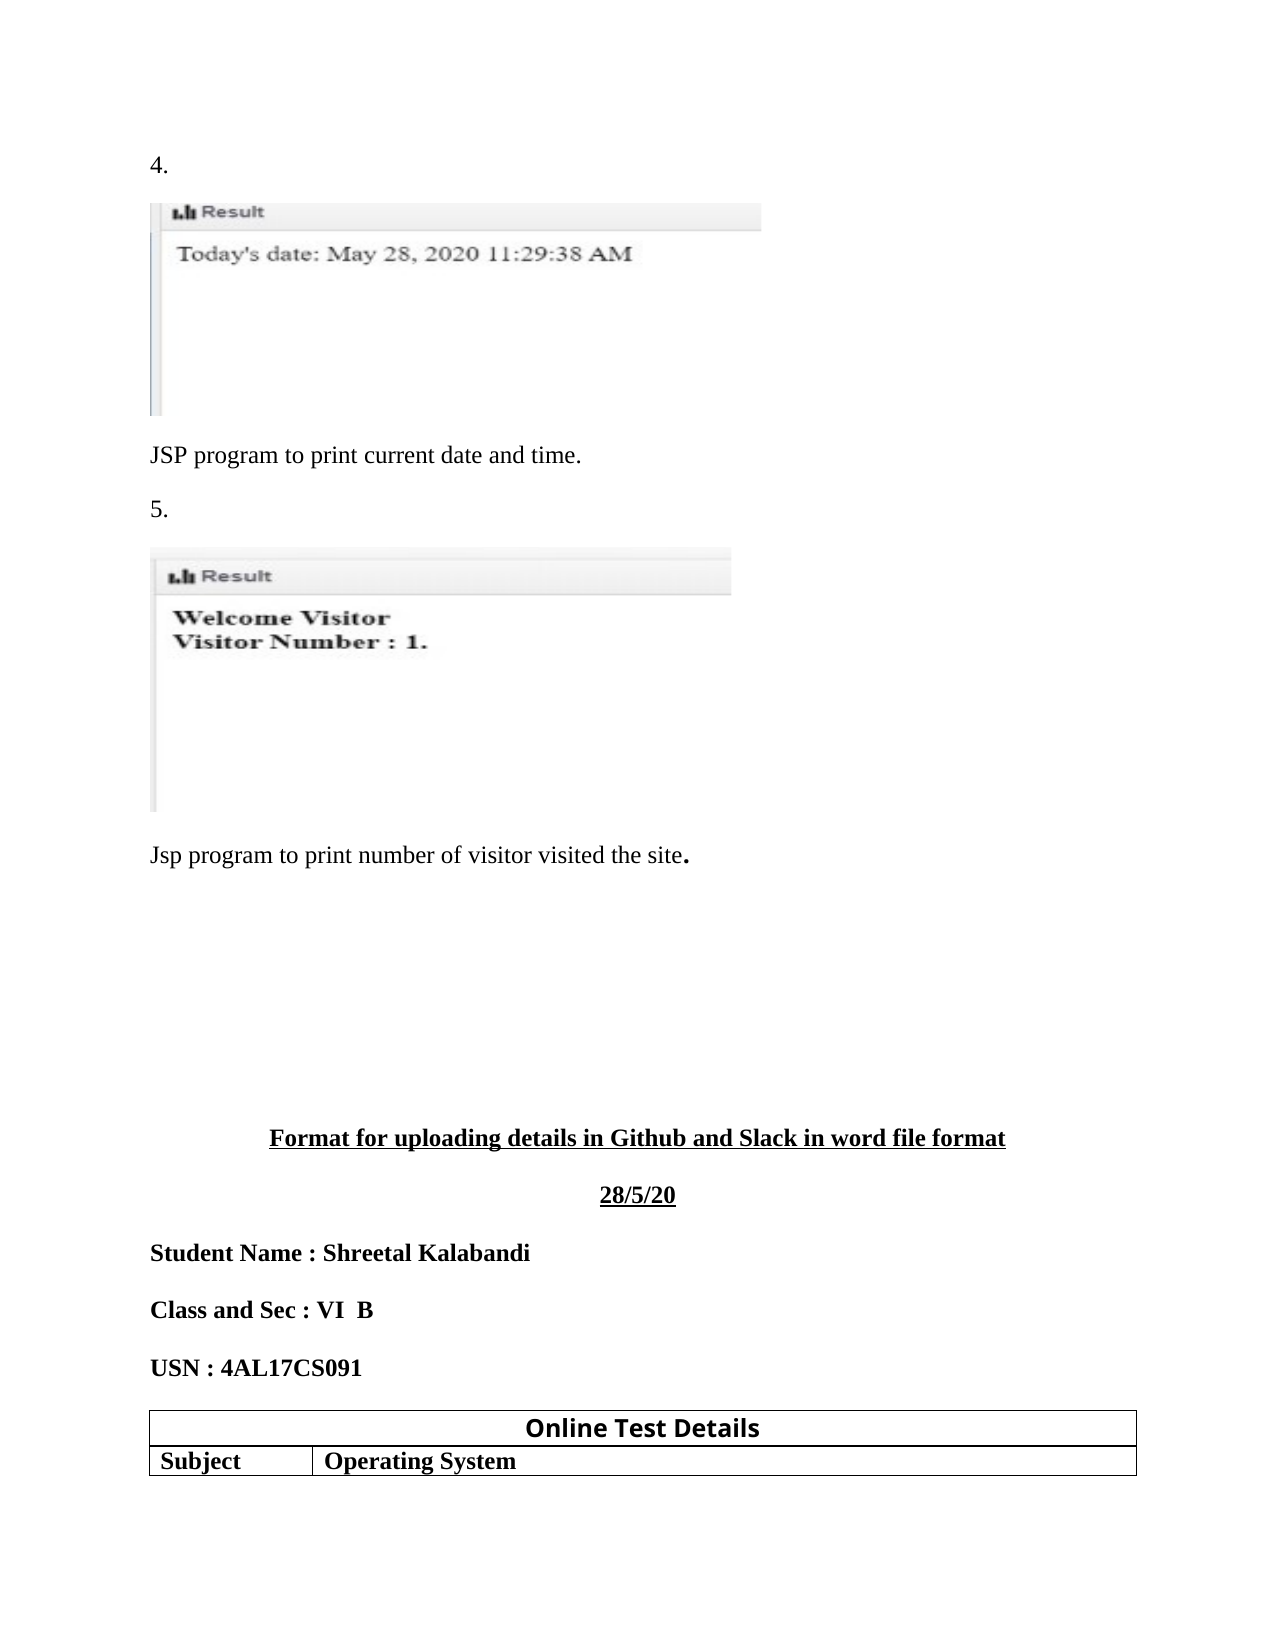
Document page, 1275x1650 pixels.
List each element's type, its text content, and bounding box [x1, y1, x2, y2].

text Format for uploading details in Github and Slack in word file format [150, 1123, 1125, 1152]
text Class and Sec : VI B [150, 1295, 1125, 1324]
text 4. [150, 150, 1125, 179]
table_cell Subject [150, 1447, 312, 1475]
text USN : 4AL17CS091 [150, 1353, 1125, 1382]
text Jsp program to print number of visitor visited the site. [150, 837, 1125, 871]
table_header Online Test Details [150, 1411, 1136, 1445]
text JSP program to print current date and time. [150, 440, 1125, 469]
text 5. [150, 494, 1125, 523]
table_cell Operating System [313, 1447, 1136, 1475]
text 28/5/20 [150, 1180, 1125, 1209]
picture [150, 547, 732, 812]
text Student Name : Shreetal Kalabandi [150, 1238, 1125, 1267]
picture [150, 203, 762, 416]
